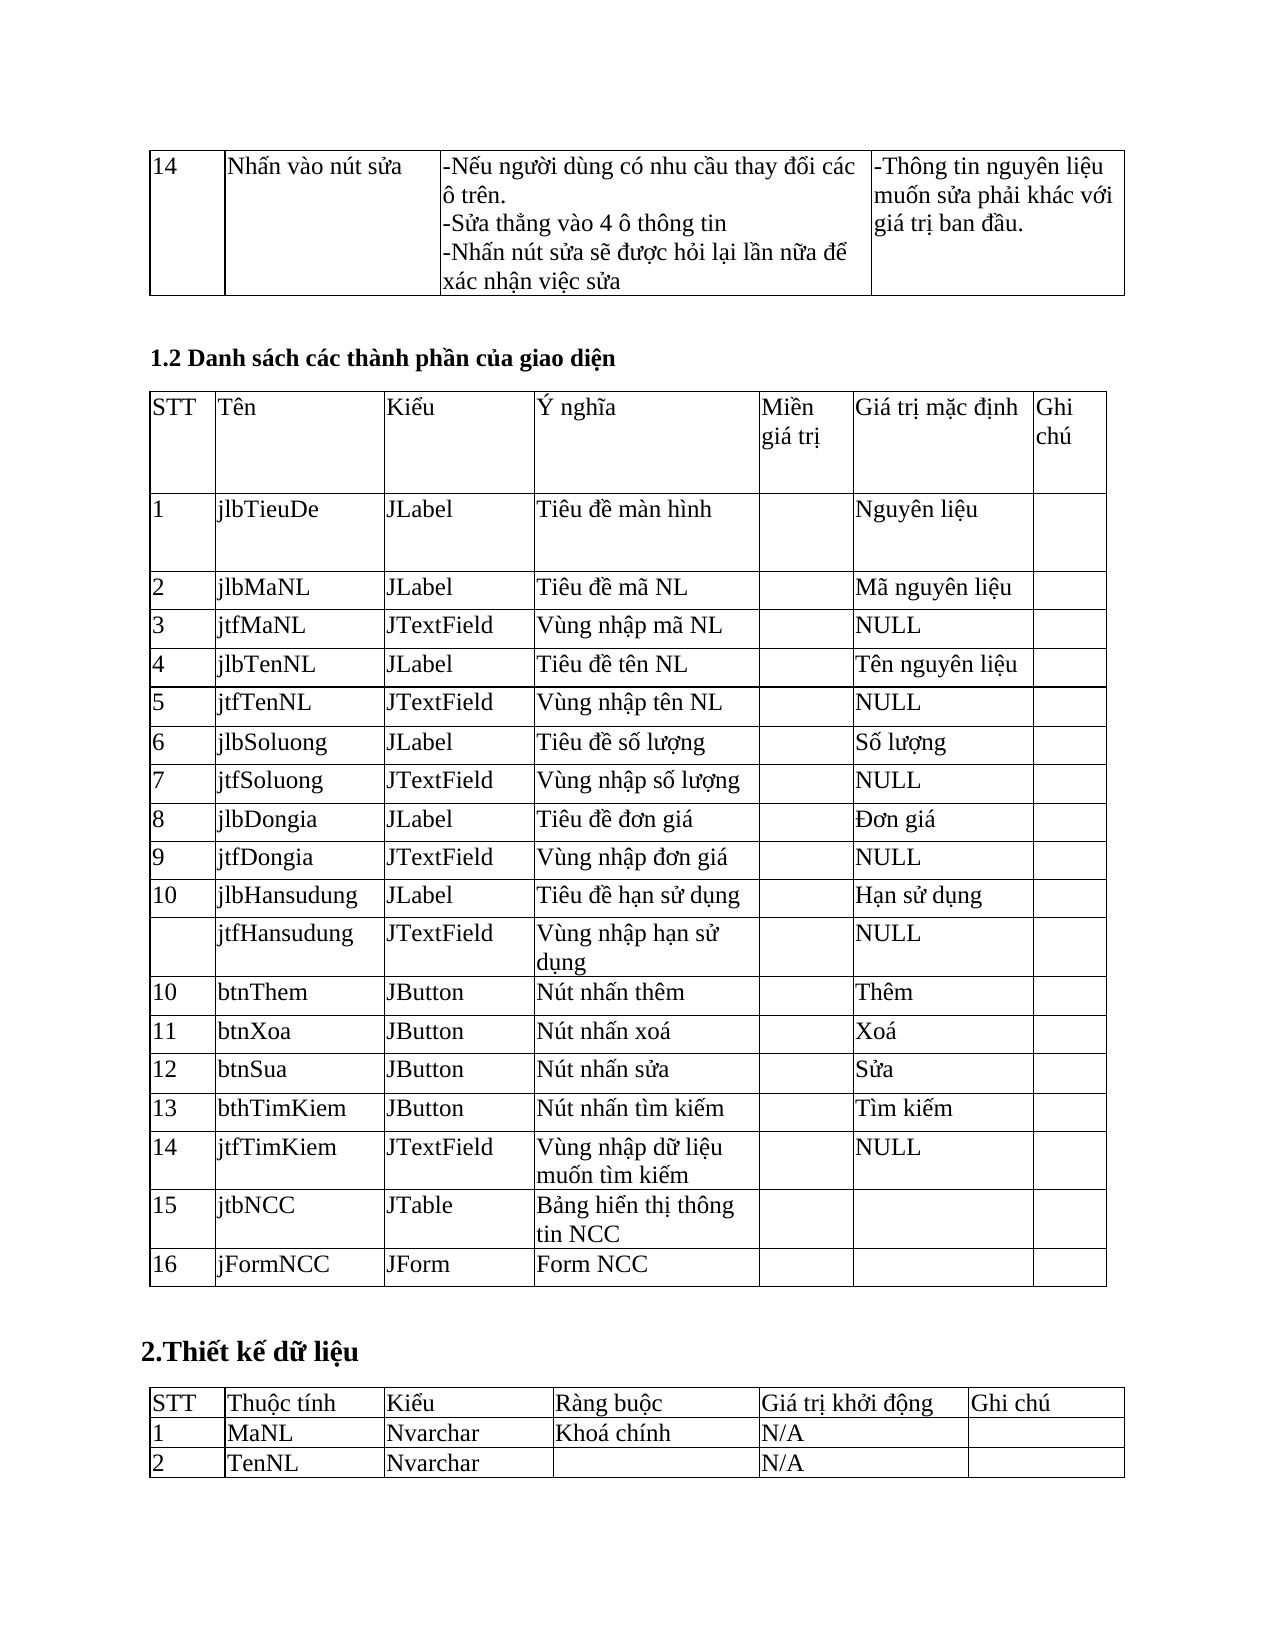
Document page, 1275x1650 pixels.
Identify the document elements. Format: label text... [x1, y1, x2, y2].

table_cell 7 [151, 765, 215, 803]
table_cell 1 [151, 1418, 224, 1447]
table_cell Vùng nhập hạn sử dụng [535, 918, 759, 976]
table_cell [1034, 918, 1106, 976]
table_cell [760, 727, 853, 764]
table_cell [760, 688, 853, 726]
table_cell Vùng nhập mã NL [535, 610, 759, 648]
table_header Ràng buộc [554, 1388, 759, 1417]
table_cell [760, 842, 853, 879]
table_cell [554, 1448, 759, 1477]
table_cell Vùng nhập dữ liệu muốn tìm kiếm [535, 1132, 759, 1189]
table_cell Bảng hiển thị thông tin NCC [535, 1190, 759, 1248]
table_cell Xoá [854, 1016, 1033, 1053]
table_cell [969, 1448, 1124, 1477]
table_cell [1034, 1132, 1106, 1189]
table_cell JButton [385, 977, 534, 1015]
table_cell 15 [151, 1190, 215, 1248]
table_cell Tiêu đề mã NL [535, 572, 759, 609]
table_header Miền giá trị [760, 392, 853, 493]
table_cell [1034, 688, 1106, 726]
table_header Thuộc tính [226, 1388, 384, 1417]
table_cell [1034, 1016, 1106, 1053]
table_header Tên [216, 392, 384, 493]
table_cell NULL [854, 688, 1033, 726]
table_header Kiểu [385, 1388, 553, 1417]
table_cell JLabel [385, 727, 534, 764]
table_cell [1034, 494, 1106, 571]
table_header STT [151, 392, 215, 493]
table_cell jtfTimKiem [216, 1132, 384, 1189]
table_cell [760, 880, 853, 917]
table_cell Hạn sử dụng [854, 880, 1033, 917]
table_cell [1034, 842, 1106, 879]
table_cell [1034, 1190, 1106, 1248]
table_header Giá trị mặc định [854, 392, 1033, 493]
table_cell [1034, 1094, 1106, 1131]
table_cell jtfHansudung [216, 918, 384, 976]
table_cell [1034, 880, 1106, 917]
table_cell [854, 1190, 1033, 1248]
table_cell [760, 610, 853, 648]
table_cell 1 [151, 494, 215, 571]
table_cell -Thông tin nguyên liệu muốn sửa phải khác với giá trị ban đầu. [872, 151, 1124, 295]
table_cell [151, 918, 215, 976]
table_cell Vùng nhập số lượng [535, 765, 759, 803]
table_cell Đơn giá [854, 804, 1033, 841]
table_cell 14 [151, 1132, 215, 1189]
table_cell [760, 1016, 853, 1053]
table_cell Tiêu đề màn hình [535, 494, 759, 571]
table_cell NULL [854, 765, 1033, 803]
table_cell JLabel [385, 572, 534, 609]
table_cell Nguyên liệu [854, 494, 1033, 571]
table_cell JTextField [385, 765, 534, 803]
table_cell Nút nhấn tìm kiếm [535, 1094, 759, 1131]
table_cell jlbSoluong [216, 727, 384, 764]
table_cell jtfDongia [216, 842, 384, 879]
table_cell [760, 649, 853, 686]
table_cell Nút nhấn thêm [535, 977, 759, 1015]
table_cell bthTimKiem [216, 1094, 384, 1131]
table_cell [760, 765, 853, 803]
table_cell JTextField [385, 842, 534, 879]
table_cell N/A [760, 1448, 968, 1477]
table_cell jtbNCC [216, 1190, 384, 1248]
table_cell [760, 1132, 853, 1189]
table_cell jlbMaNL [216, 572, 384, 609]
table_cell 2 [151, 1448, 224, 1477]
table_cell JButton [385, 1094, 534, 1131]
table_cell 6 [151, 727, 215, 764]
table_cell [1034, 1054, 1106, 1092]
table_cell 14 [151, 151, 224, 295]
table_cell Sửa [854, 1054, 1033, 1092]
table_cell [760, 977, 853, 1015]
table_cell jtfSoluong [216, 765, 384, 803]
table_cell 12 [151, 1054, 215, 1092]
table_cell 10 [151, 880, 215, 917]
table_cell JTextField [385, 1132, 534, 1189]
table_cell NULL [854, 842, 1033, 879]
table_cell Nhấn vào nút sửa [226, 151, 440, 295]
text 1.2 Danh sách các thành phần của giao diện [141, 343, 1125, 372]
table_cell JLabel [385, 880, 534, 917]
table_cell MaNL [226, 1418, 384, 1447]
table_cell Tìm kiếm [854, 1094, 1033, 1131]
table_cell JLabel [385, 494, 534, 571]
table_cell jlbHansudung [216, 880, 384, 917]
table_cell [760, 804, 853, 841]
table_cell [760, 918, 853, 976]
text 2.Thiết kế dữ liệu [141, 1334, 1125, 1368]
table_cell Số lượng [854, 727, 1033, 764]
table_cell [1034, 572, 1106, 609]
table_cell jtfMaNL [216, 610, 384, 648]
table_cell JTable [385, 1190, 534, 1248]
table_cell N/A [760, 1418, 968, 1447]
table_cell Tiêu đề đơn giá [535, 804, 759, 841]
table_cell Tiêu đề tên NL [535, 649, 759, 686]
table_cell JTextField [385, 610, 534, 648]
table_cell Nvarchar [385, 1448, 553, 1477]
table_cell Nút nhấn xoá [535, 1016, 759, 1053]
table_cell TenNL [226, 1448, 384, 1477]
table_header Ghi chú [1034, 392, 1106, 493]
table_cell 5 [151, 688, 215, 726]
table_cell Tiêu đề hạn sử dụng [535, 880, 759, 917]
table_cell btnThem [216, 977, 384, 1015]
table_cell jlbTenNL [216, 649, 384, 686]
table_cell [1034, 649, 1106, 686]
table_cell 8 [151, 804, 215, 841]
table_cell JForm [385, 1249, 534, 1286]
table_cell Form NCC [535, 1249, 759, 1286]
table_cell Tên nguyên liệu [854, 649, 1033, 686]
table_cell JLabel [385, 649, 534, 686]
table_cell 16 [151, 1249, 215, 1286]
table_cell 13 [151, 1094, 215, 1131]
table_cell Khoá chính [554, 1418, 759, 1447]
table_cell Vùng nhập đơn giá [535, 842, 759, 879]
table_cell [760, 1054, 853, 1092]
table_header Ý nghĩa [535, 392, 759, 493]
table_cell [1034, 804, 1106, 841]
table_header STT [151, 1388, 224, 1417]
table_cell Vùng nhập tên NL [535, 688, 759, 726]
table_cell Nút nhấn sửa [535, 1054, 759, 1092]
table_cell Tiêu đề số lượng [535, 727, 759, 764]
table_cell [1034, 1249, 1106, 1286]
table_cell [760, 1249, 853, 1286]
table_cell JLabel [385, 804, 534, 841]
table_cell JButton [385, 1054, 534, 1092]
table_cell NULL [854, 1132, 1033, 1189]
table_cell 9 [151, 842, 215, 879]
table_cell [1034, 765, 1106, 803]
table_cell [1034, 727, 1106, 764]
table_cell JTextField [385, 688, 534, 726]
table_cell JButton [385, 1016, 534, 1053]
table_cell 2 [151, 572, 215, 609]
table_cell [760, 1094, 853, 1131]
table_cell jFormNCC [216, 1249, 384, 1286]
table_cell [1034, 977, 1106, 1015]
table_cell NULL [854, 918, 1033, 976]
table_cell jlbDongia [216, 804, 384, 841]
table_cell jtfTenNL [216, 688, 384, 726]
table_cell 11 [151, 1016, 215, 1053]
table_cell [969, 1418, 1124, 1447]
table_cell NULL [854, 610, 1033, 648]
table_cell btnSua [216, 1054, 384, 1092]
table_cell Mã nguyên liệu [854, 572, 1033, 609]
table_cell Thêm [854, 977, 1033, 1015]
table_cell [760, 572, 853, 609]
table_header Ghi chú [969, 1388, 1124, 1417]
table_cell Nvarchar [385, 1418, 553, 1447]
table_cell btnXoa [216, 1016, 384, 1053]
table_cell JTextField [385, 918, 534, 976]
table_header Kiểu [385, 392, 534, 493]
table_cell [760, 1190, 853, 1248]
table_cell jlbTieuDe [216, 494, 384, 571]
table_cell [854, 1249, 1033, 1286]
table_header Giá trị khởi động [760, 1388, 968, 1417]
table_cell -Nếu người dùng có nhu cầu thay đổi các ô trên. -Sửa thẳng vào 4 ô thông tin -Nhấn nút sửa sẽ được hỏi lại lần nữa để xác nhận việc sửa [441, 151, 871, 295]
table_cell 10 [151, 977, 215, 1015]
table_cell 3 [151, 610, 215, 648]
table_cell [1034, 610, 1106, 648]
table_cell 4 [151, 649, 215, 686]
table_cell [760, 494, 853, 571]
